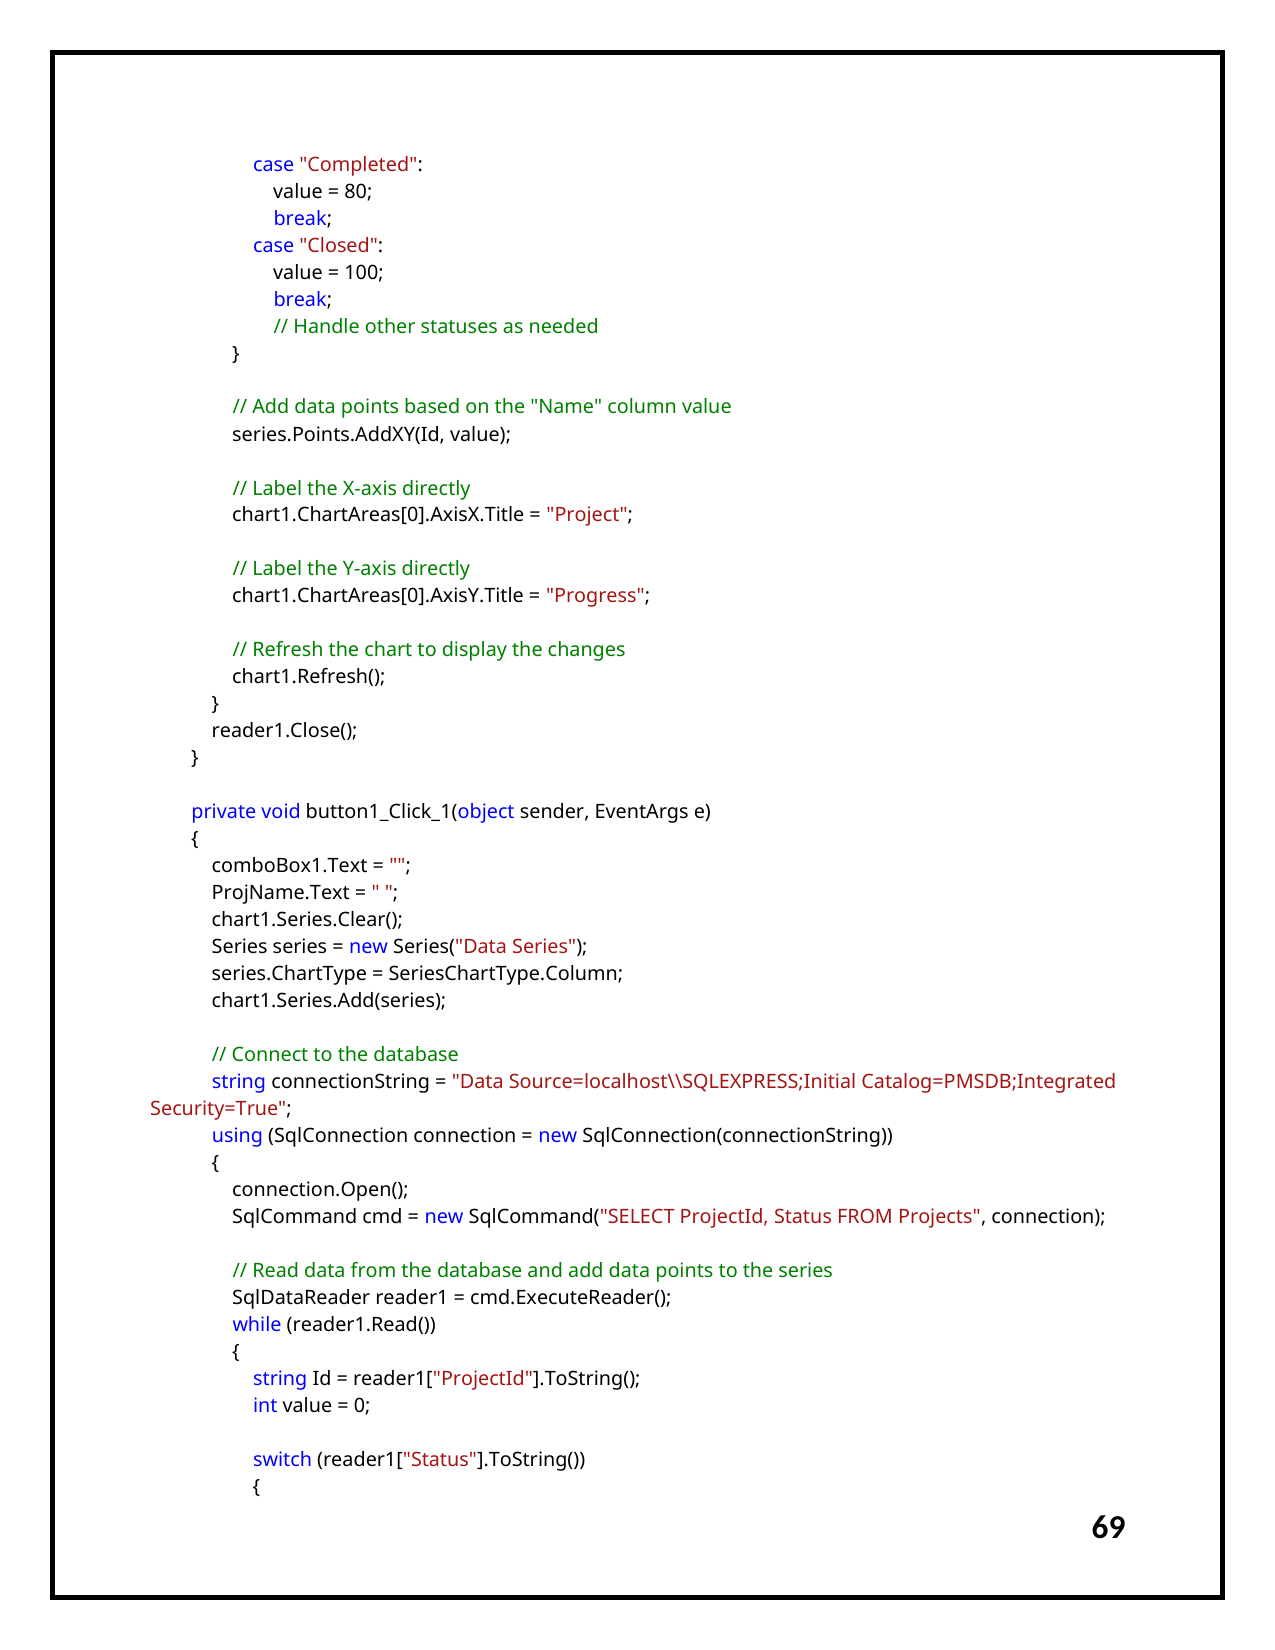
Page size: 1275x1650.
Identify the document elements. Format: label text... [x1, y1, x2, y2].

text string connectionString = "Data Source=localhost\\SQLEXPRESS;Initial Catalog=PMSDB;Integrated Security=True"; [150, 1067, 1125, 1121]
text } [150, 689, 1125, 717]
text comboBox1.Text = ""; [150, 851, 1125, 878]
text } [150, 339, 1125, 366]
text break; [150, 204, 1125, 231]
text value = 100; [150, 258, 1125, 285]
text case "Closed": [150, 231, 1125, 258]
text // Handle other statuses as needed [150, 312, 1125, 339]
text value = 80; [150, 177, 1125, 204]
text using (SqlConnection connection = new SqlConnection(connectionString)) [150, 1121, 1125, 1148]
text series.ChartType = SeriesChartType.Column; [150, 959, 1125, 986]
text } [150, 743, 1125, 771]
text chart1.ChartAreas[0].AxisX.Title = "Project"; [150, 501, 1125, 528]
text // Refresh the chart to display the changes [150, 636, 1125, 663]
text { [150, 824, 1125, 851]
text { [150, 1337, 1125, 1364]
text // Label the Y-axis directly [150, 555, 1125, 582]
text chart1.Series.Clear(); [150, 905, 1125, 932]
text switch (reader1["Status"].ToString()) [150, 1445, 1125, 1472]
text series.Points.AddXY(Id, value); [150, 420, 1125, 447]
text { [150, 1148, 1125, 1175]
text Series series = new Series("Data Series"); [150, 932, 1125, 959]
text SqlCommand cmd = new SqlCommand("SELECT ProjectId, Status FROM Projects", connection); [150, 1202, 1125, 1229]
text int value = 0; [150, 1391, 1125, 1418]
text break; [150, 285, 1125, 312]
text { [150, 1472, 1125, 1499]
text // Read data from the database and add data points to the series [150, 1256, 1125, 1283]
text while (reader1.Read()) [150, 1310, 1125, 1337]
text SqlDataReader reader1 = cmd.ExecuteReader(); [150, 1283, 1125, 1310]
text ProjName.Text = " "; [150, 878, 1125, 905]
text chart1.Series.Add(series); [150, 986, 1125, 1013]
text // Connect to the database [150, 1040, 1125, 1067]
text reader1.Close(); [150, 717, 1125, 743]
text connection.Open(); [150, 1175, 1125, 1202]
text // Label the X-axis directly [150, 474, 1125, 501]
text string Id = reader1["ProjectId"].ToString(); [150, 1364, 1125, 1391]
text case "Completed": [150, 150, 1125, 177]
text chart1.ChartAreas[0].AxisY.Title = "Progress"; [150, 582, 1125, 609]
text private void button1_Click_1(object sender, EventArgs e) [150, 797, 1125, 824]
text chart1.Refresh(); [150, 663, 1125, 689]
text // Add data points based on the "Name" column value [150, 393, 1125, 420]
